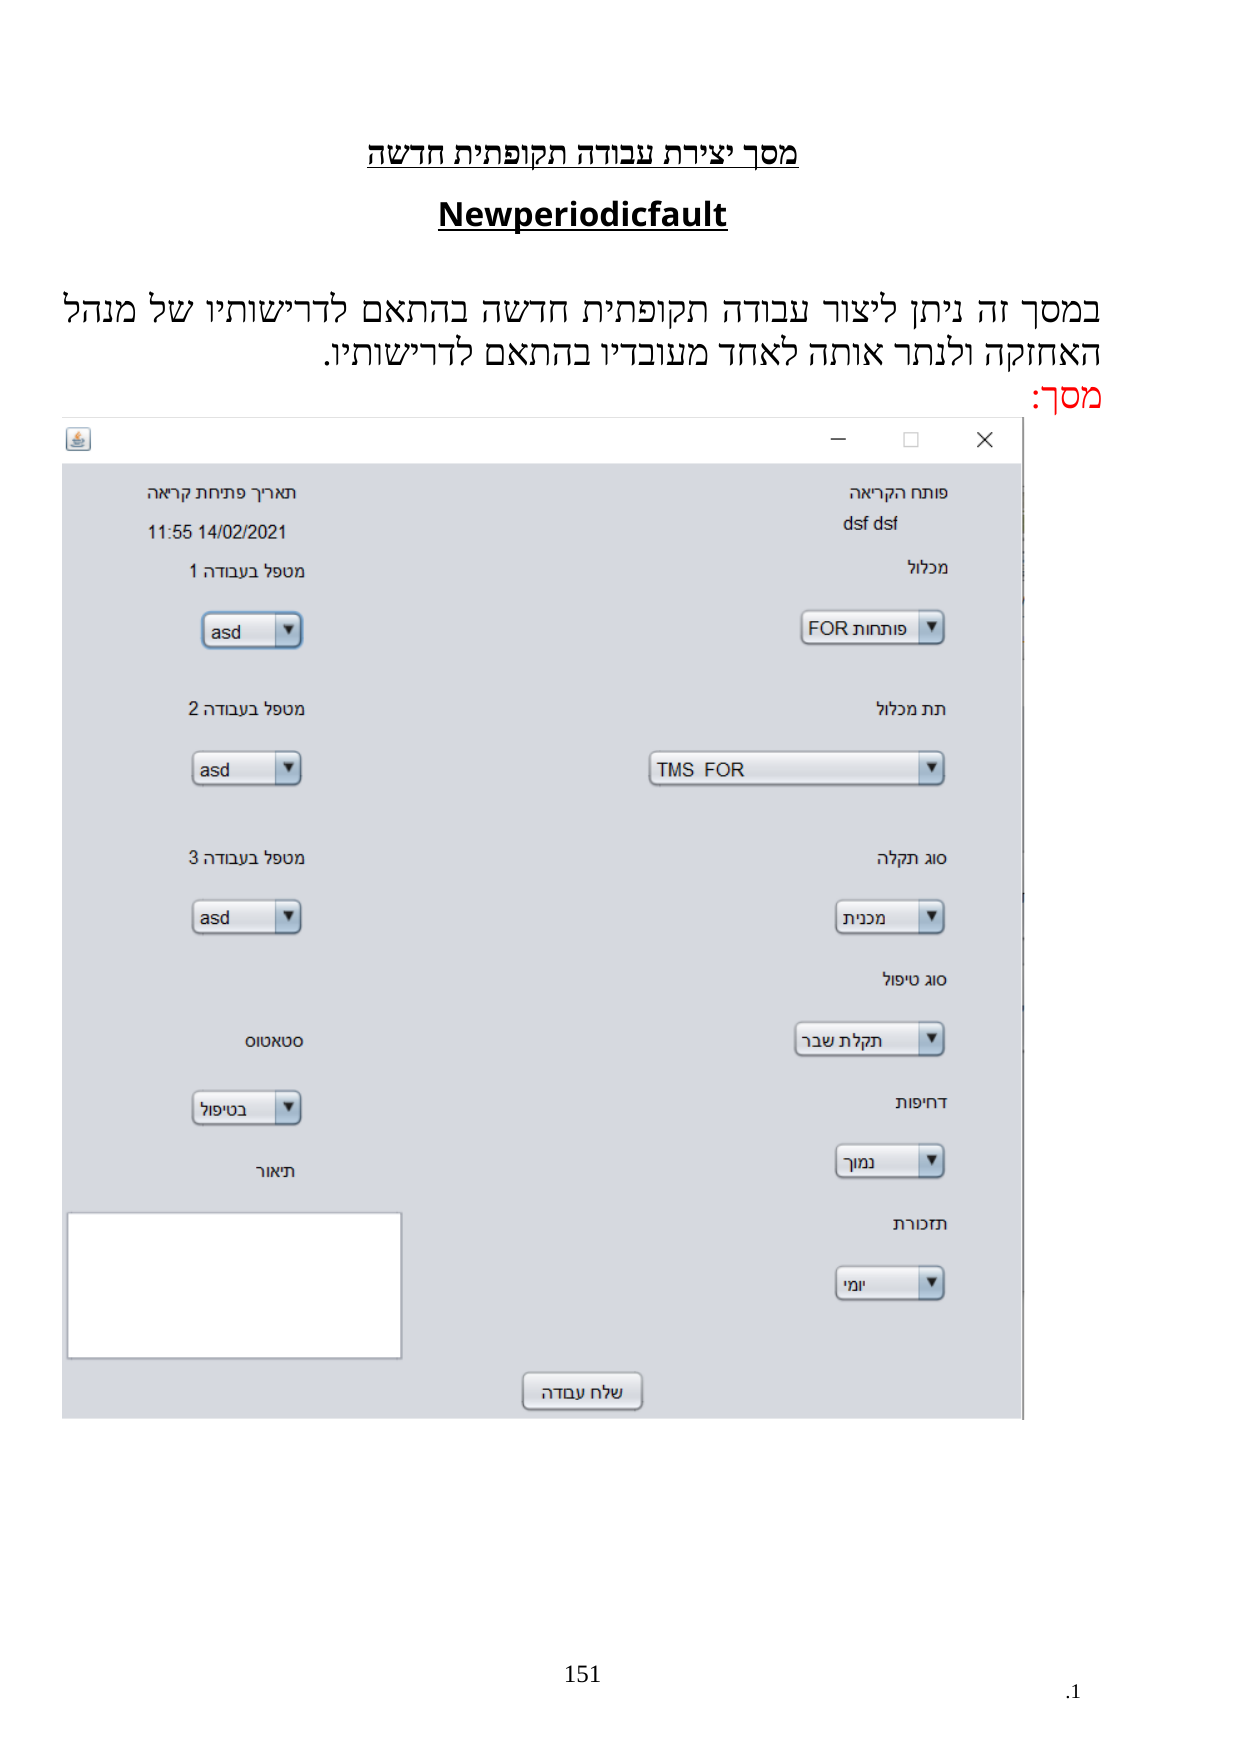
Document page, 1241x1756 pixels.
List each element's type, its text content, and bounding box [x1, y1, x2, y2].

picture [62, 417, 1025, 1420]
text מסך יצירת עבודה תקופתית חדשה [62, 133, 1103, 172]
text במסך זה ניתן ליצור עבודה תקופתית חדשה בהתאם לדרישותיו של מנהל האחזקה ולנתר אותה לאחד מעובדיו בהתאם לדרישותיו. [62, 287, 1103, 373]
text מסך: [62, 373, 1103, 417]
text Newperiodicfault [62, 191, 1103, 236]
